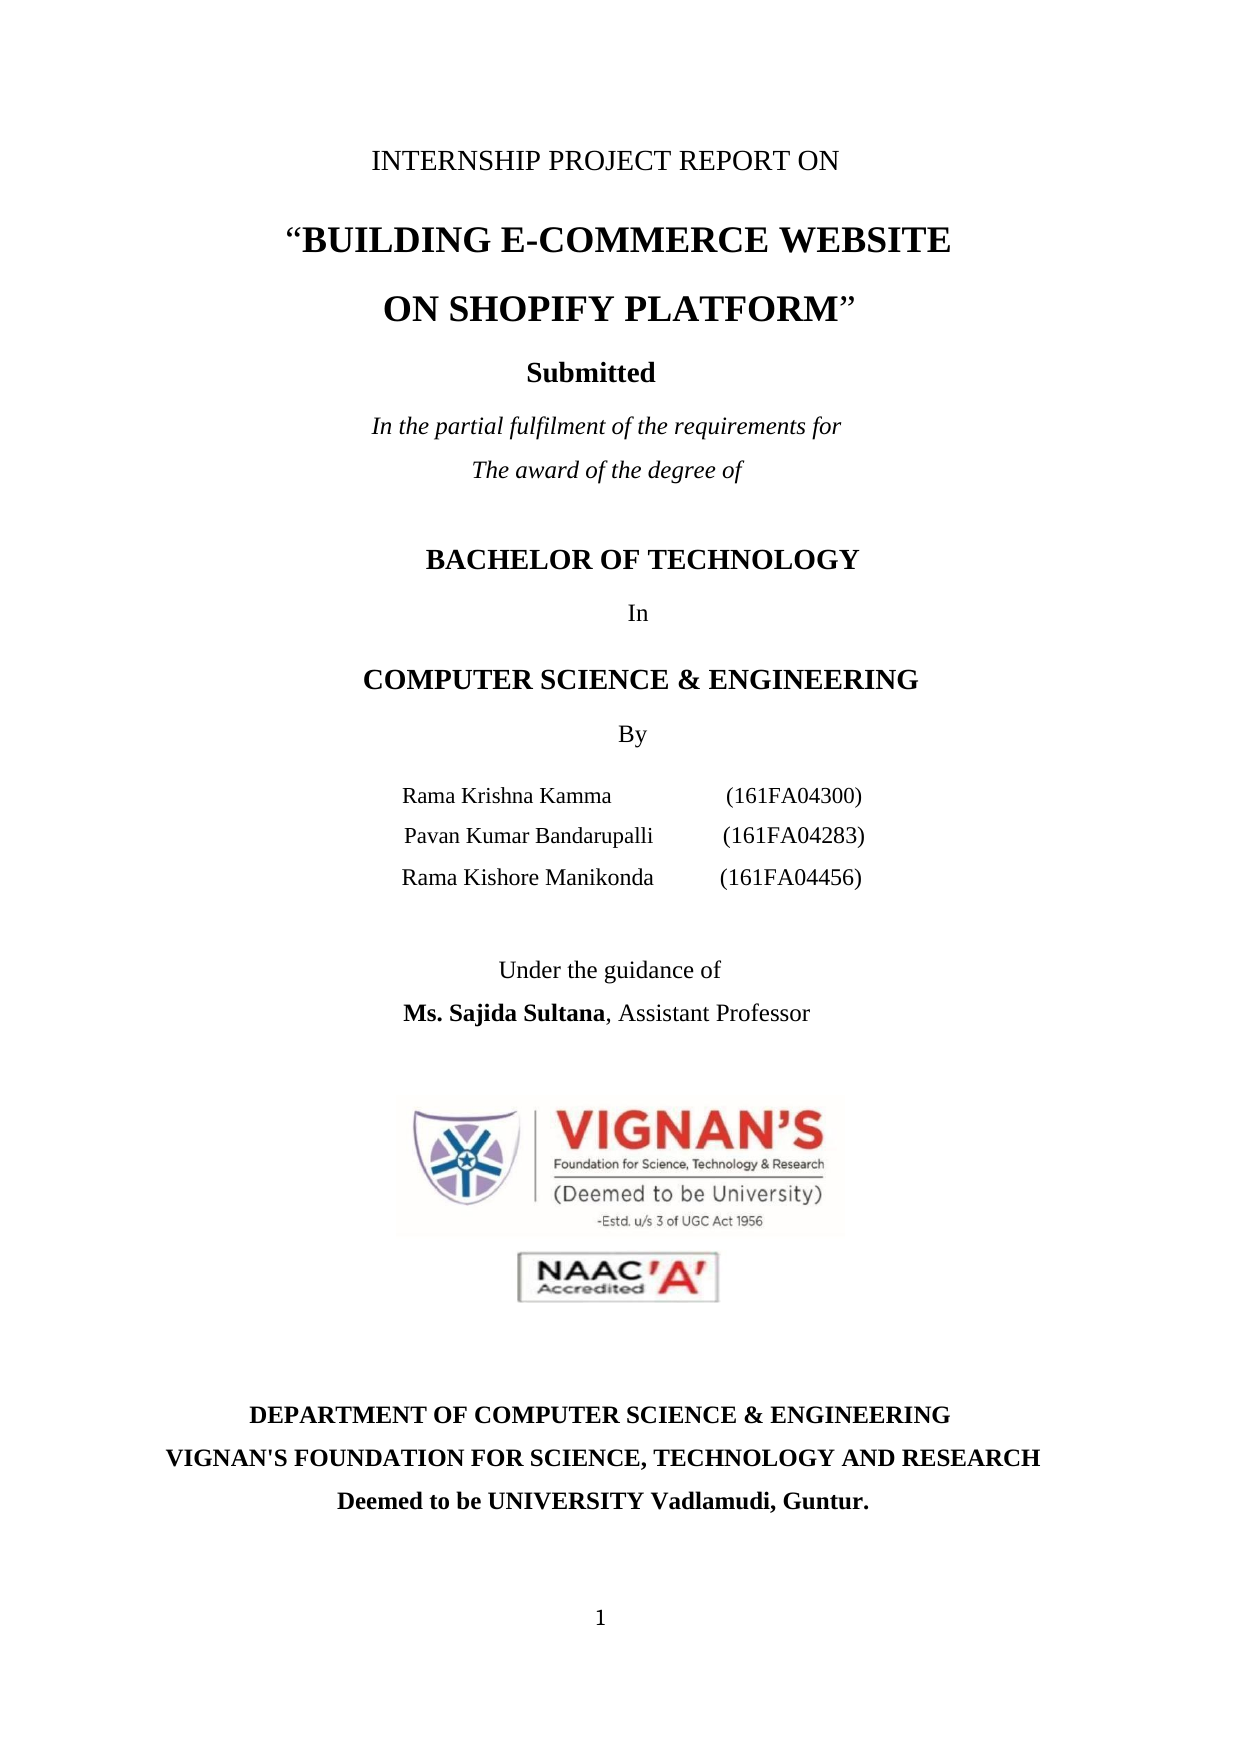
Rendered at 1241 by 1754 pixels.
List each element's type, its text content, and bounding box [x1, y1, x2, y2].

text Pavan Kumar Bandarupalli (161FA04283) [107, 821, 1094, 849]
text “BUILDING E-COMMERCE WEBSITE [107, 217, 1094, 260]
text Under the guidance of [107, 955, 1019, 983]
text ON SHOPIFY PLATFORM” [107, 286, 1094, 329]
text VIGNAN'S FOUNDATION FOR SCIENCE, TECHNOLOGY AND RESEARCH Deemed to be UNIVERSITY Vadlamudi, Guntur. [120, 1443, 1086, 1515]
text INTERNSHIP PROJECT REPORT ON [117, 143, 1094, 177]
text By [107, 719, 1020, 748]
text Rama Kishore Manikonda (161FA04456) [107, 863, 1094, 890]
text In the partial fulfilment of the requirements for [119, 411, 1094, 440]
text DEPARTMENT OF COMPUTER SCIENCE & ENGINEERING [120, 1400, 1080, 1429]
text Ms. Sajida Sultana, Assistant Professor [107, 998, 1019, 1027]
text The award of the degree of [119, 455, 1094, 483]
text Rama Krishna Kamma (161FA04300) [107, 782, 1094, 808]
subtitle Submitted [191, 355, 1059, 389]
text In [107, 598, 1094, 627]
picture [396, 1095, 846, 1303]
text BACHELOR OF TECHNOLOGY [192, 542, 1094, 576]
subtitle COMPUTER SCIENCE & ENGINEERING [363, 662, 1094, 696]
